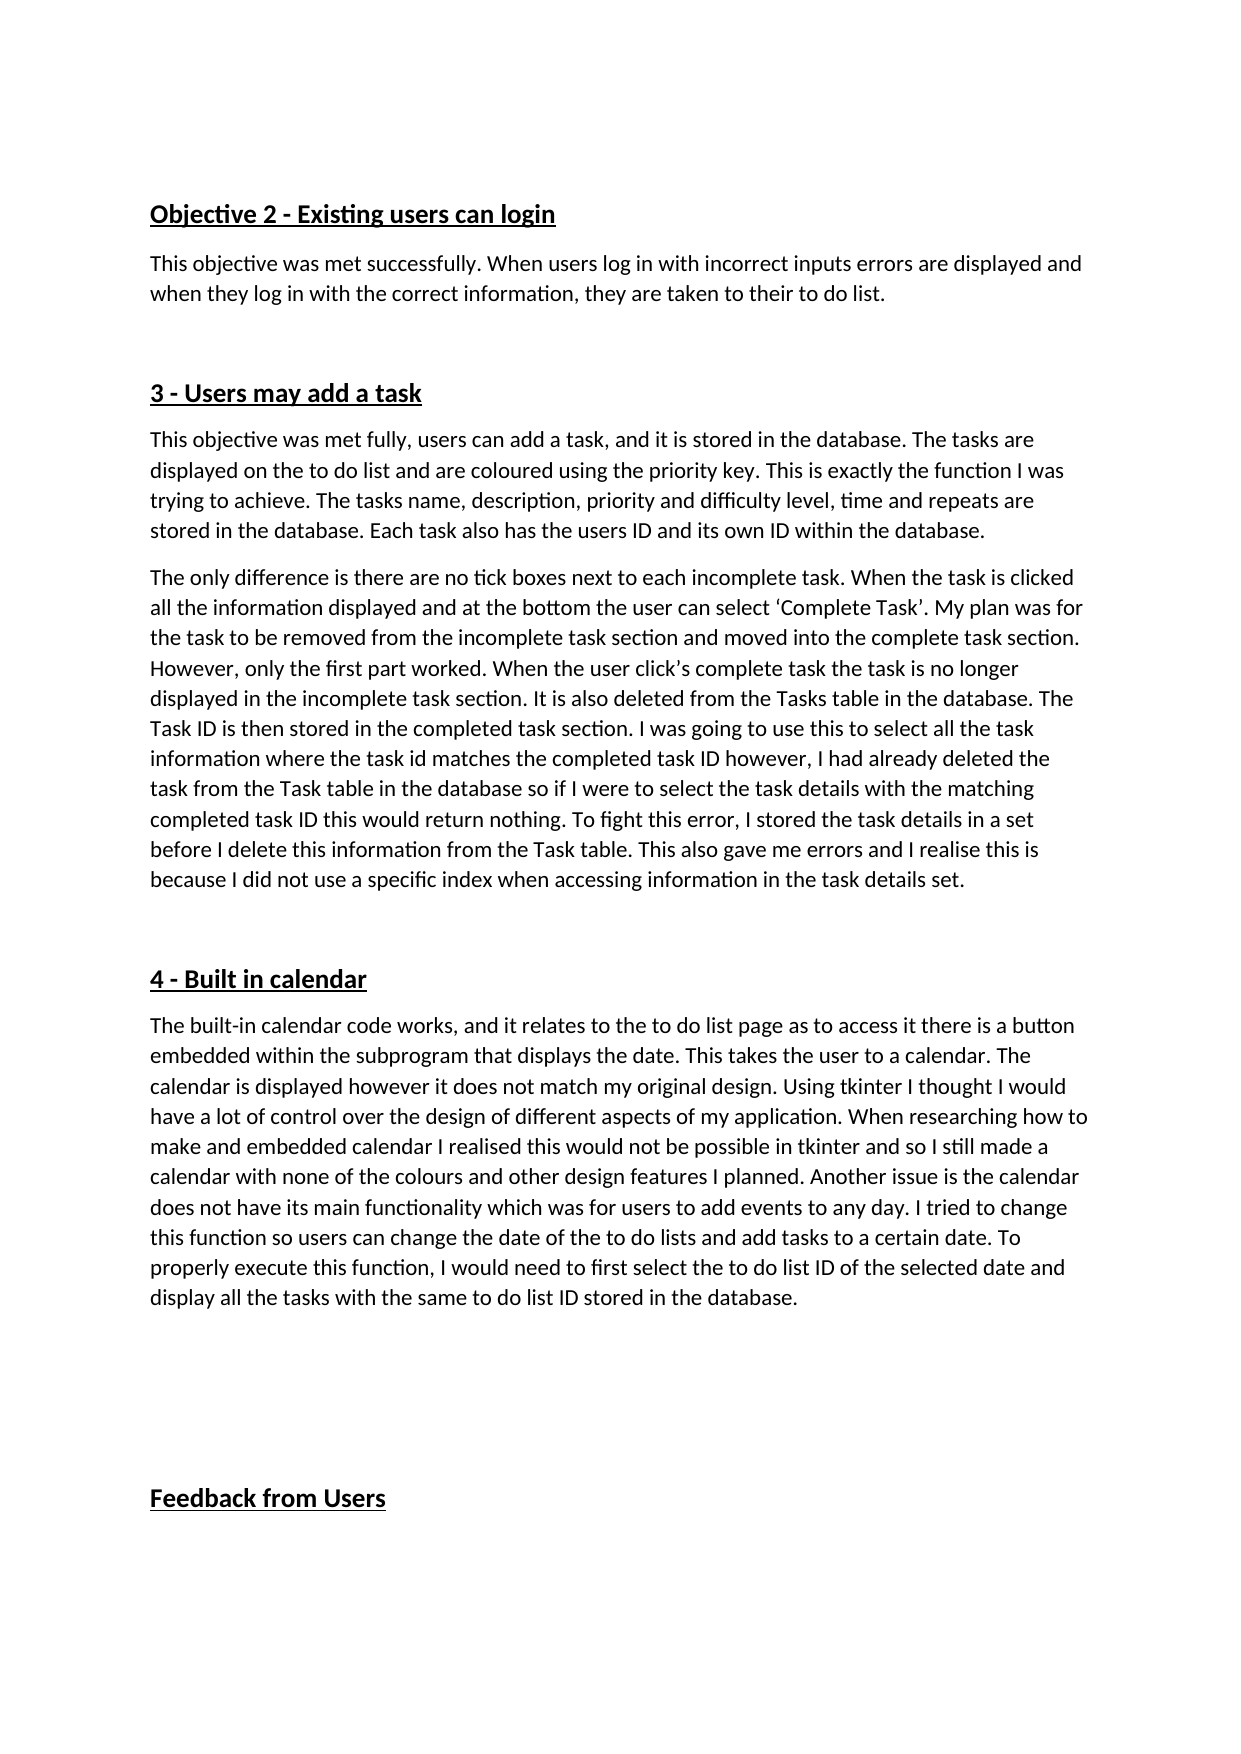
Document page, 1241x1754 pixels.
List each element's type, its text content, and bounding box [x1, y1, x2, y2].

text 4 - Built in calendar [150, 962, 1090, 995]
text This objective was met successfully. When users log in with incorrect inputs errors are displayed and when they log in with the correct information, they are taken to their to do list. [150, 249, 1090, 307]
text Feedback from Users [150, 1482, 1090, 1515]
text The built-in calendar code works, and it relates to the to do list page as to access it there is a button embedded within the subprogram that displays the date. This takes the user to a calendar. The calendar is displayed however it does not match my original design. Using tkinter I thought I would have a lot of control over the design of different aspects of my application. When researching how to make and embedded calendar I realised this would not be possible in tkinter and so I still made a calendar with none of the colours and other design features I planned. Another issue is the calendar does not have its main functionality which was for users to add events to any day. I tried to change this function so users can change the date of the to do lists and add tasks to a certain date. To properly execute this function, I would need to first select the to do list ID of the selected date and display all the tasks with the same to do list ID stored in the database. [150, 1011, 1090, 1311]
text This objective was met fully, users can add a task, and it is stored in the database. The tasks are displayed on the to do list and are coloured using the priority key. This is exactly the function I was trying to achieve. The tasks name, description, priority and difficulty level, time and repeats are stored in the database. Each task also has the users ID and its own ID within the database. [150, 426, 1090, 544]
text 3 - Users may add a task [150, 376, 1090, 409]
text Objective 2 - Existing users can login [150, 197, 1090, 230]
text The only difference is there are no tick boxes next to each incomplete task. When the task is clicked all the information displayed and at the bottom the user can select ‘Complete Task’. My plan was for the task to be removed from the incomplete task section and moved into the complete task section. However, only the first part worked. When the user click’s complete task the task is no longer displayed in the incomplete task section. It is also deleted from the Tasks table in the database. The Task ID is then stored in the completed task section. I was going to use this to select all the task information where the task id matches the completed task ID however, I had already deleted the task from the Task table in the database so if I were to select the task details with the matching completed task ID this would return nothing. To fight this error, I stored the task details in a set before I delete this information from the Task table. This also gave me errors and I realise this is because I did not use a specific index when accessing information in the task details set. [150, 563, 1090, 893]
